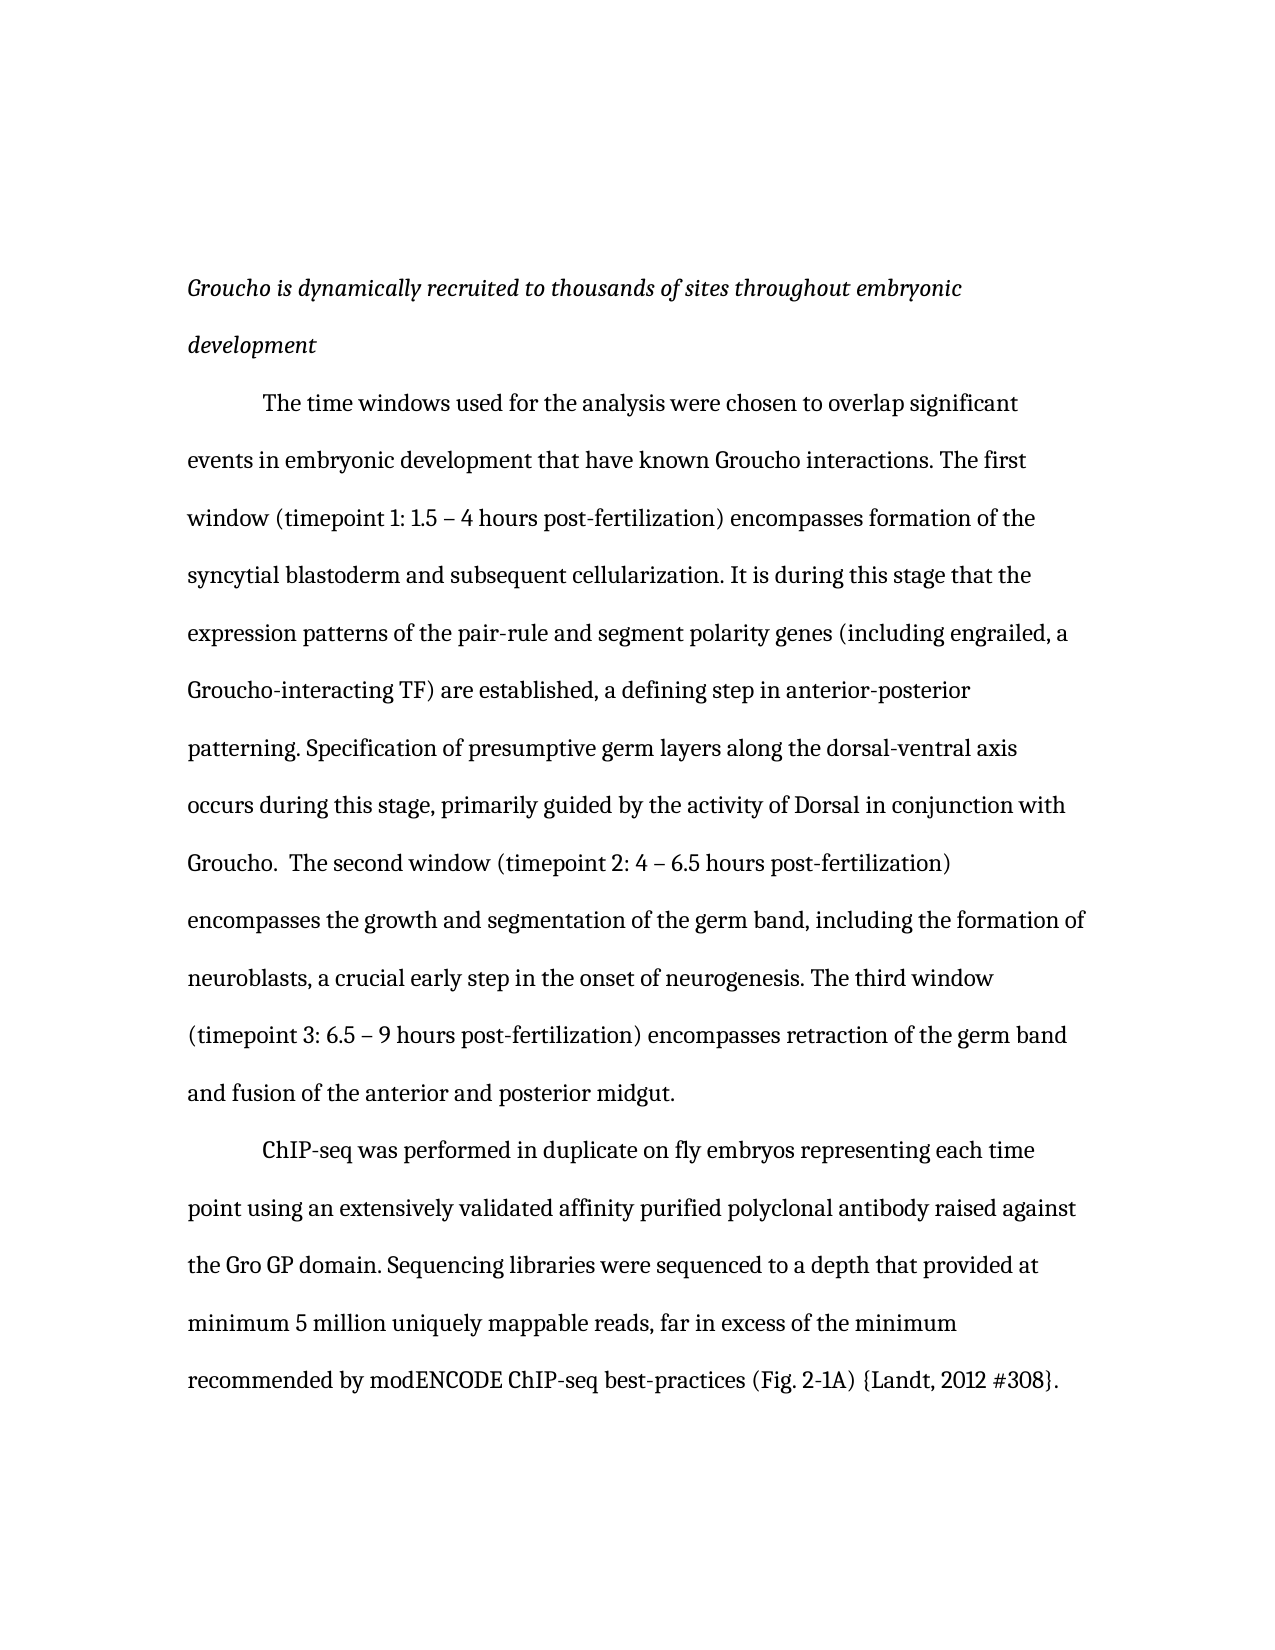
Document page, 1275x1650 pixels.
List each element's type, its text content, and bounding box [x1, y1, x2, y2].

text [187, 1136, 1087, 1395]
text The time windows used for the analysis were chosen to overlap significant events in embryonic development that have known Groucho interactions. The first window (timepoint 1: 1.5 – 4 hours post-fertilization) encompasses formation of the syncytial blastoderm and subsequent cellularization. It is during this stage that the expression patterns of the pair-rule and segment polarity genes (including engrailed, a Groucho-interacting TF) are established, a defining step in anterior-posterior patterning. Specification of presumptive germ layers along the dorsal-ventral axis occurs during this stage, primarily guided by the activity of Dorsal in conjunction with Groucho. The second window (timepoint 2: 4 – 6.5 hours post-fertilization) encompasses the growth and segmentation of the germ band, including the formation of neuroblasts, a crucial early step in the onset of neurogenesis. The third window (timepoint 3: 6.5 – 9 hours post-fertilization) encompasses retraction of the germ band and fusion of the anterior and posterior midgut. [187, 389, 1087, 1107]
text Groucho is dynamically recruited to thousands of sites throughout embryonic development [187, 274, 1087, 360]
